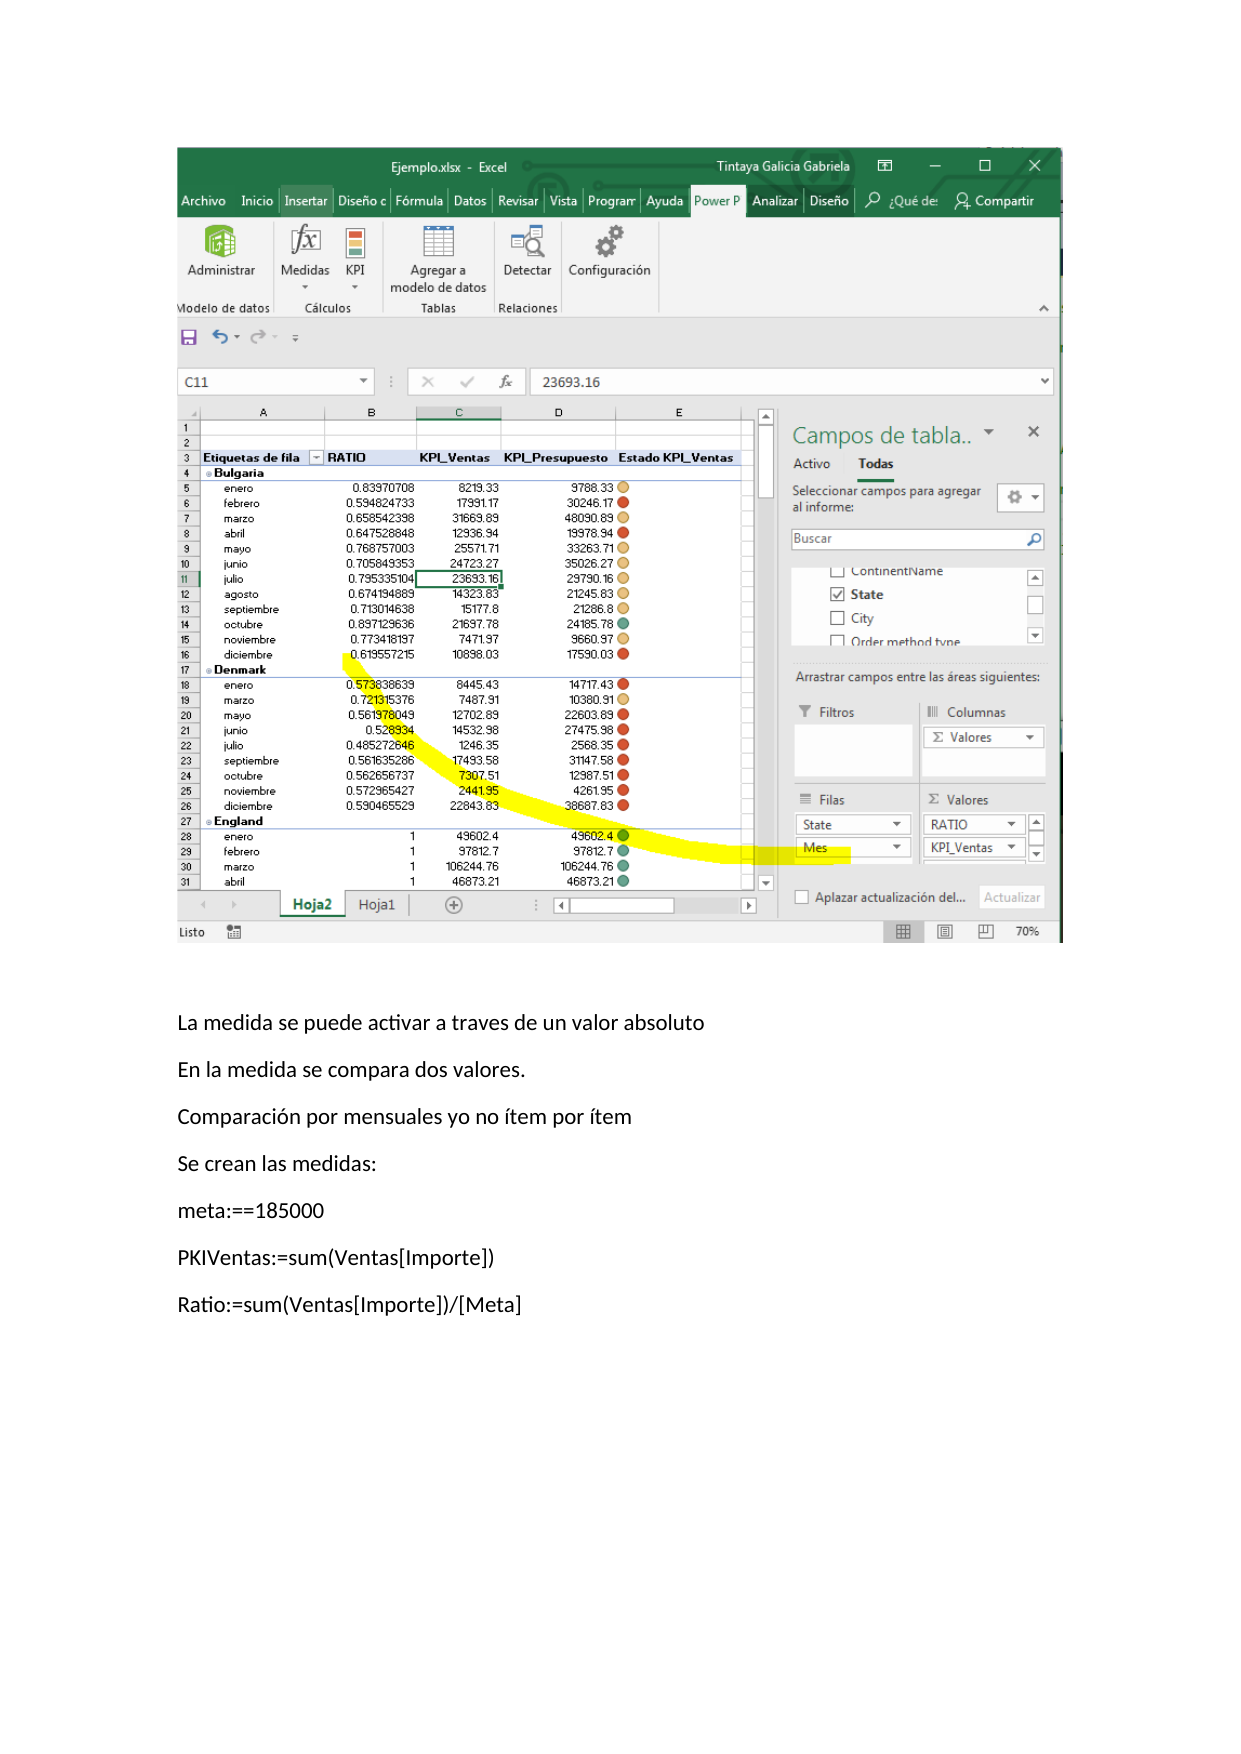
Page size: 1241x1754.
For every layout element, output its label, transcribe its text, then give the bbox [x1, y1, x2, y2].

text meta:==185000 [177, 1196, 1063, 1224]
picture [177, 147, 1063, 943]
text En la medida se compara dos valores. [177, 1055, 1063, 1083]
text Se crean las medidas: [177, 1149, 1063, 1177]
text La medida se puede activar a traves de un valor absoluto [177, 1008, 1063, 1036]
text Ratio:=sum(Ventas[Importe])/[Meta] [177, 1290, 1063, 1318]
text Comparación por mensuales yo no ítem por ítem [177, 1102, 1063, 1130]
text PKIVentas:=sum(Ventas[Importe]) [177, 1243, 1063, 1271]
